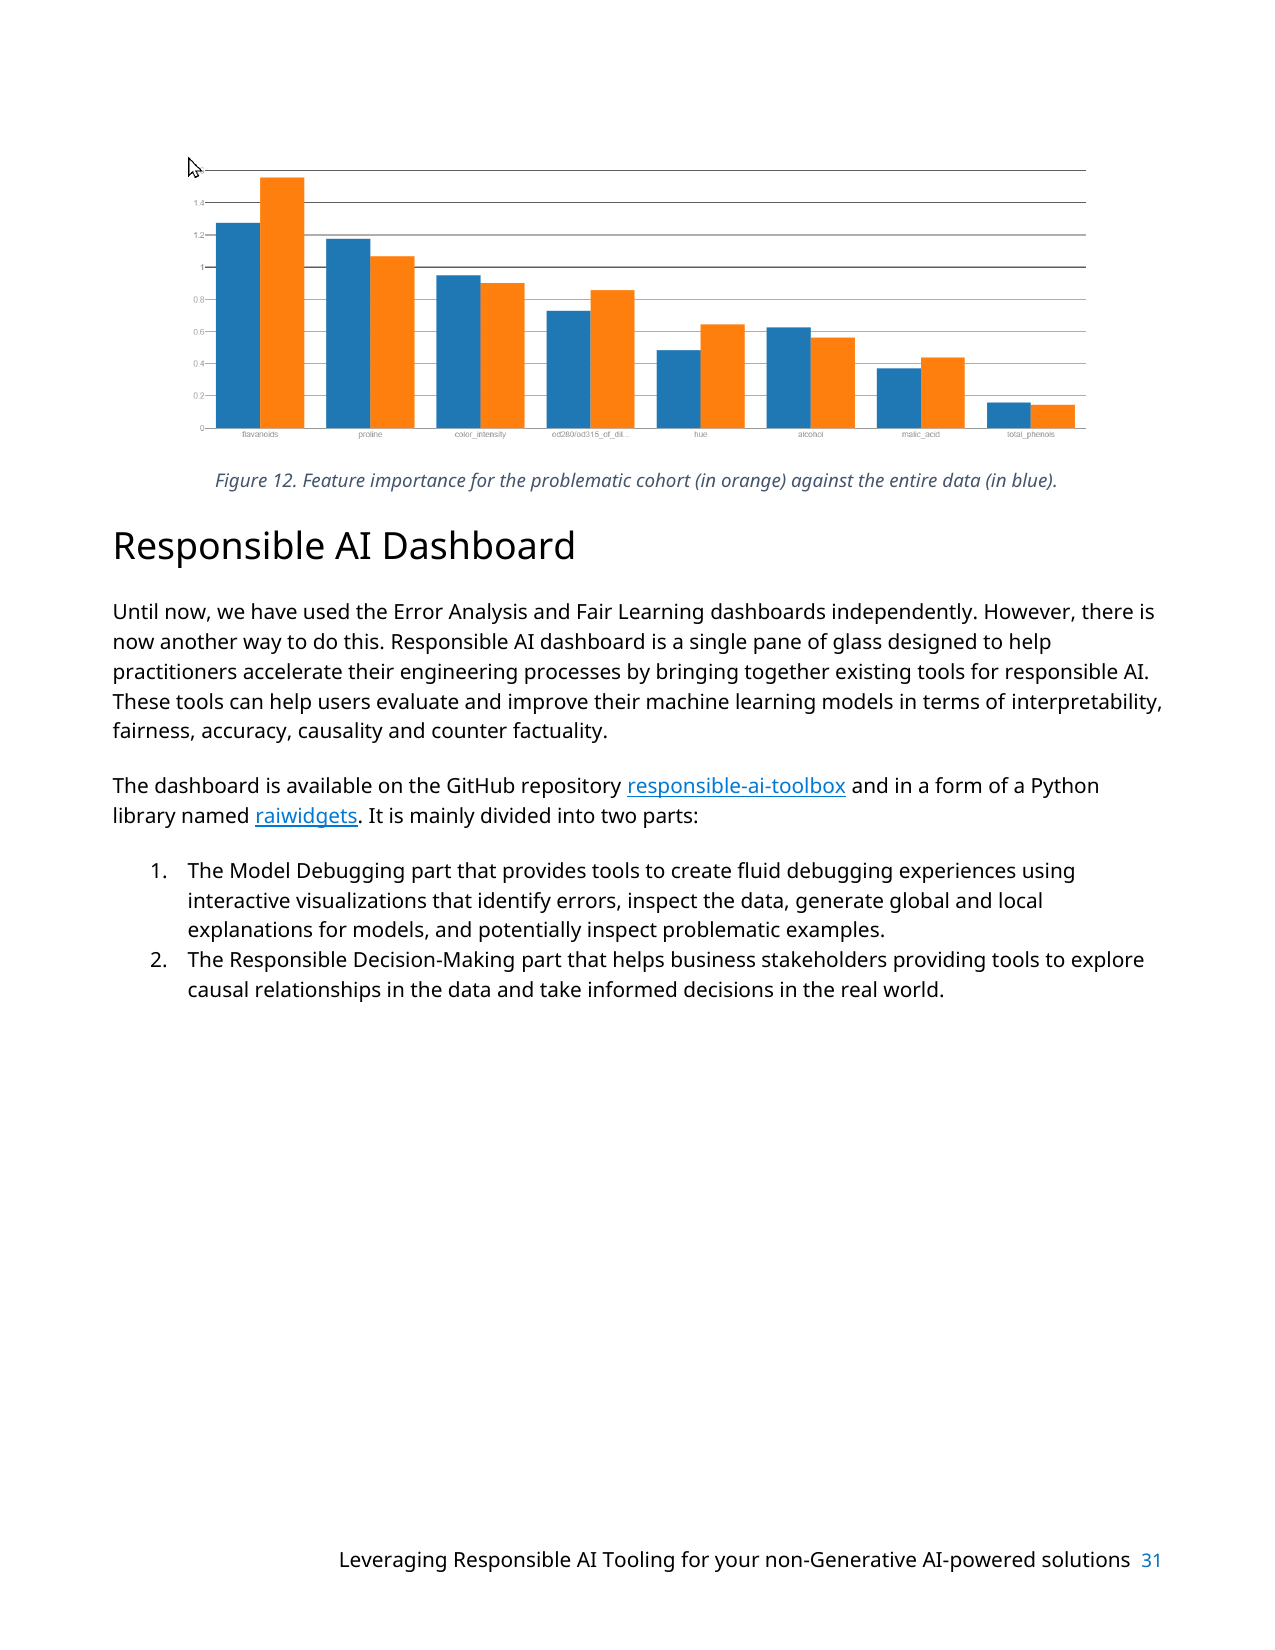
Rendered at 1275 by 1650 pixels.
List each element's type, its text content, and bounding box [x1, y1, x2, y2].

subtitle Responsible AI Dashboard [112, 519, 1162, 570]
list The Responsible Decision-Making part that helps business stakeholders providing tools to explore causal relationships in the data and take informed decisions in the real world. [150, 945, 1162, 1004]
list The Model Debugging part that provides tools to create fluid debugging experiences using interactive visualizations that identify errors, inspect the data, generate global and local explanations for models, and potentially inspect problematic examples. [150, 856, 1162, 944]
picture [185, 150, 1090, 454]
text The dashboard is available on the GitHub repository responsible-ai-toolbox and in a form of a Python library named raiwidgets. It is mainly divided into two parts: [112, 771, 1162, 830]
text Until now, we have used the Error Analysis and Fair Learning dashboards independently. However, there is now another way to do this. Responsible AI dashboard is a single pane of glass designed to help practitioners accelerate their engineering processes by bringing together existing tools for responsible AI. These tools can help users evaluate and improve their machine learning models in terms of interpretability, fairness, accuracy, causality and counter factuality. [112, 597, 1162, 745]
